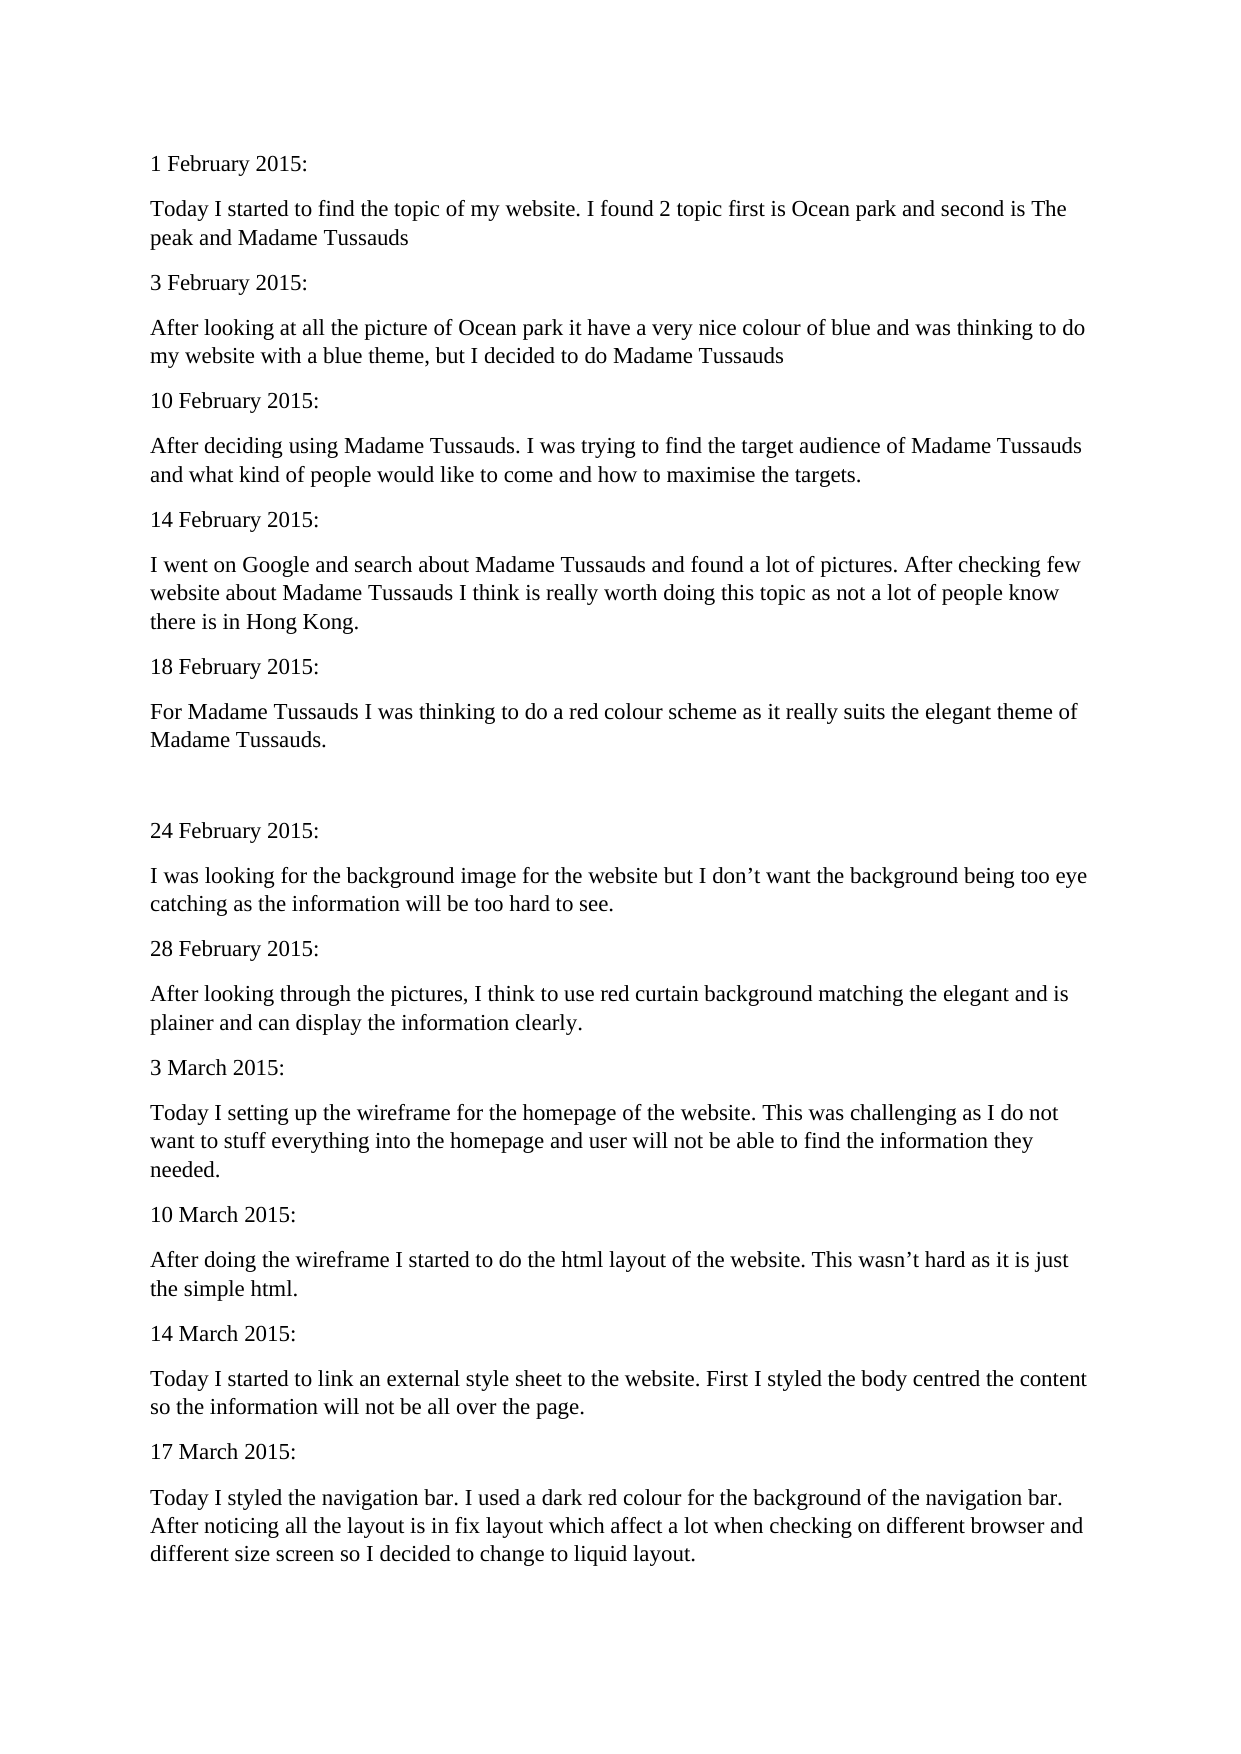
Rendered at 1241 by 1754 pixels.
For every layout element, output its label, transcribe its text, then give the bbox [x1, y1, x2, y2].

text After deciding using Madame Tussauds. I was trying to find the target audience of Madame Tussauds and what kind of people would like to come and how to maximise the targets. [150, 432, 1090, 487]
text I was looking for the background image for the website but I don’t want the background being too eye catching as the information will be too hard to see. [150, 862, 1090, 917]
text After looking at all the picture of Ocean park it have a very nice colour of blue and was thinking to do my website with a blue theme, but I decided to do Madame Tussauds [150, 314, 1090, 368]
text After looking through the pictures, I think to use red curtain background matching the elegant and is plainer and can display the information clearly. [150, 981, 1090, 1035]
text 10 March 2015: [150, 1201, 1090, 1227]
text Today I started to link an external style sheet to the website. First I styled the body centred the content so the information will not be all over the page. [150, 1365, 1090, 1420]
text 14 February 2015: [150, 506, 1090, 532]
text 17 March 2015: [150, 1438, 1090, 1465]
text Today I styled the navigation bar. I used a dark red colour for the background of the navigation bar. After noticing all the layout is in fix layout which affect a lot when checking on different browser and different size screen so I decided to change to liquid layout. [150, 1483, 1090, 1567]
text 10 February 2015: [150, 387, 1090, 414]
text Today I setting up the wireframe for the homepage of the website. This was challenging as I do not want to stuff everything into the homepage and user will not be able to find the information they needed. [150, 1099, 1090, 1182]
text 3 March 2015: [150, 1054, 1090, 1080]
text 3 February 2015: [150, 269, 1090, 295]
text 24 February 2015: [150, 817, 1090, 843]
text 18 February 2015: [150, 653, 1090, 679]
text For Madame Tussauds I was thinking to do a red colour scheme as it really suits the elegant theme of Madame Tussauds. [150, 698, 1090, 753]
text 28 February 2015: [150, 935, 1090, 962]
text Today I started to find the topic of my website. I found 2 topic first is Ocean park and second is The peak and Madame Tussauds [150, 195, 1090, 250]
text I went on Google and search about Madame Tussauds and found a lot of pictures. After checking few website about Madame Tussauds I think is really worth doing this topic as not a lot of people know there is in Hong Kong. [150, 551, 1090, 634]
text 14 March 2015: [150, 1320, 1090, 1346]
text After doing the wireframe I started to do the html layout of the website. This wasn’t hard as it is just the simple html. [150, 1246, 1090, 1301]
text 1 February 2015: [150, 150, 1090, 176]
